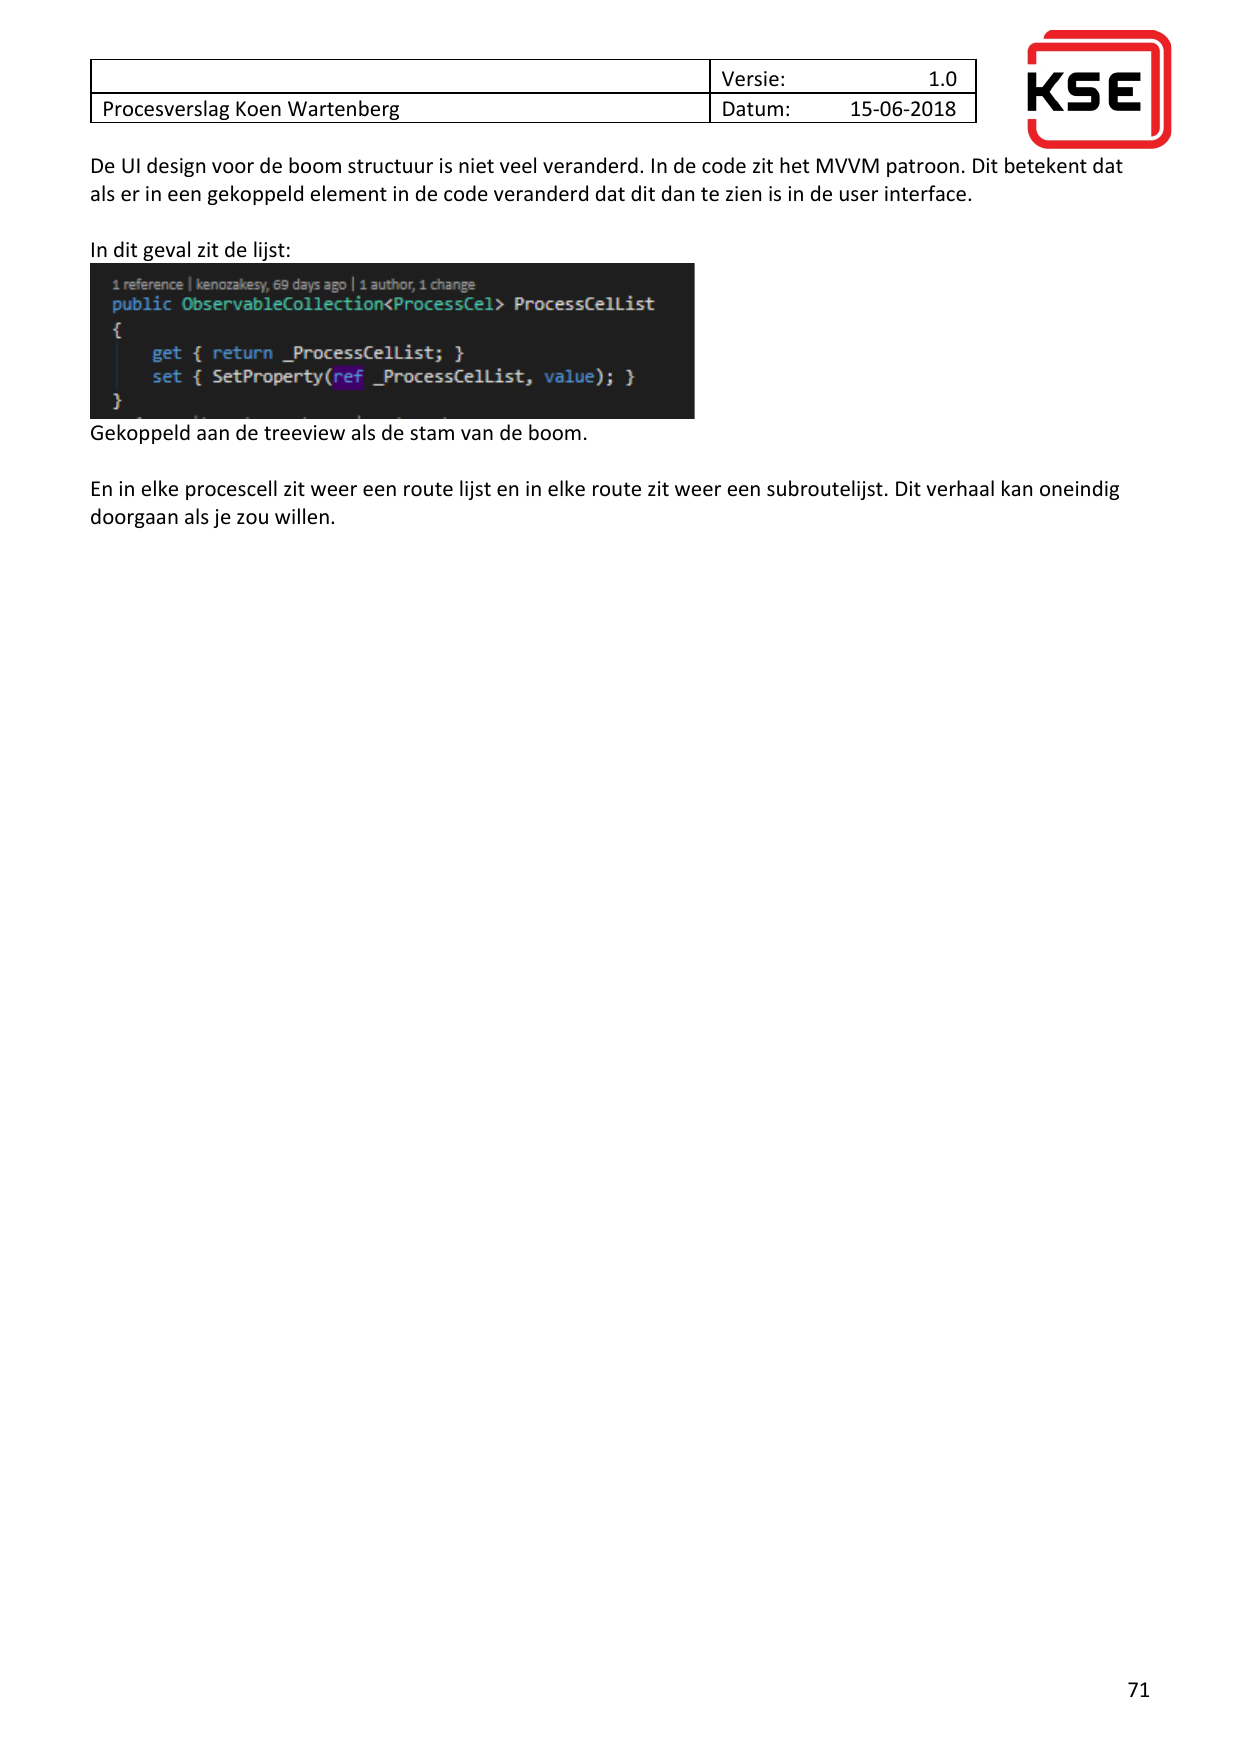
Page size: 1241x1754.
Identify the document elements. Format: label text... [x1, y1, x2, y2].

text In dit geval zit de lijst: [90, 236, 1150, 263]
picture [90, 263, 695, 419]
text En in elke procescell zit weer een route lijst en in elke route zit weer een subroutelijst. Dit verhaal kan oneindig doorgaan als je zou willen. [90, 474, 1150, 530]
picture [1027, 30, 1172, 149]
text Gekoppeld aan de treeview als de stam van de boom. [90, 418, 1150, 446]
text De UI design voor de boom structuur is niet veel veranderd. In de code zit het MVVM patroon. Dit betekent dat als er in een gekoppeld element in de code veranderd dat dit dan te zien is in de user interface. [90, 151, 1150, 207]
